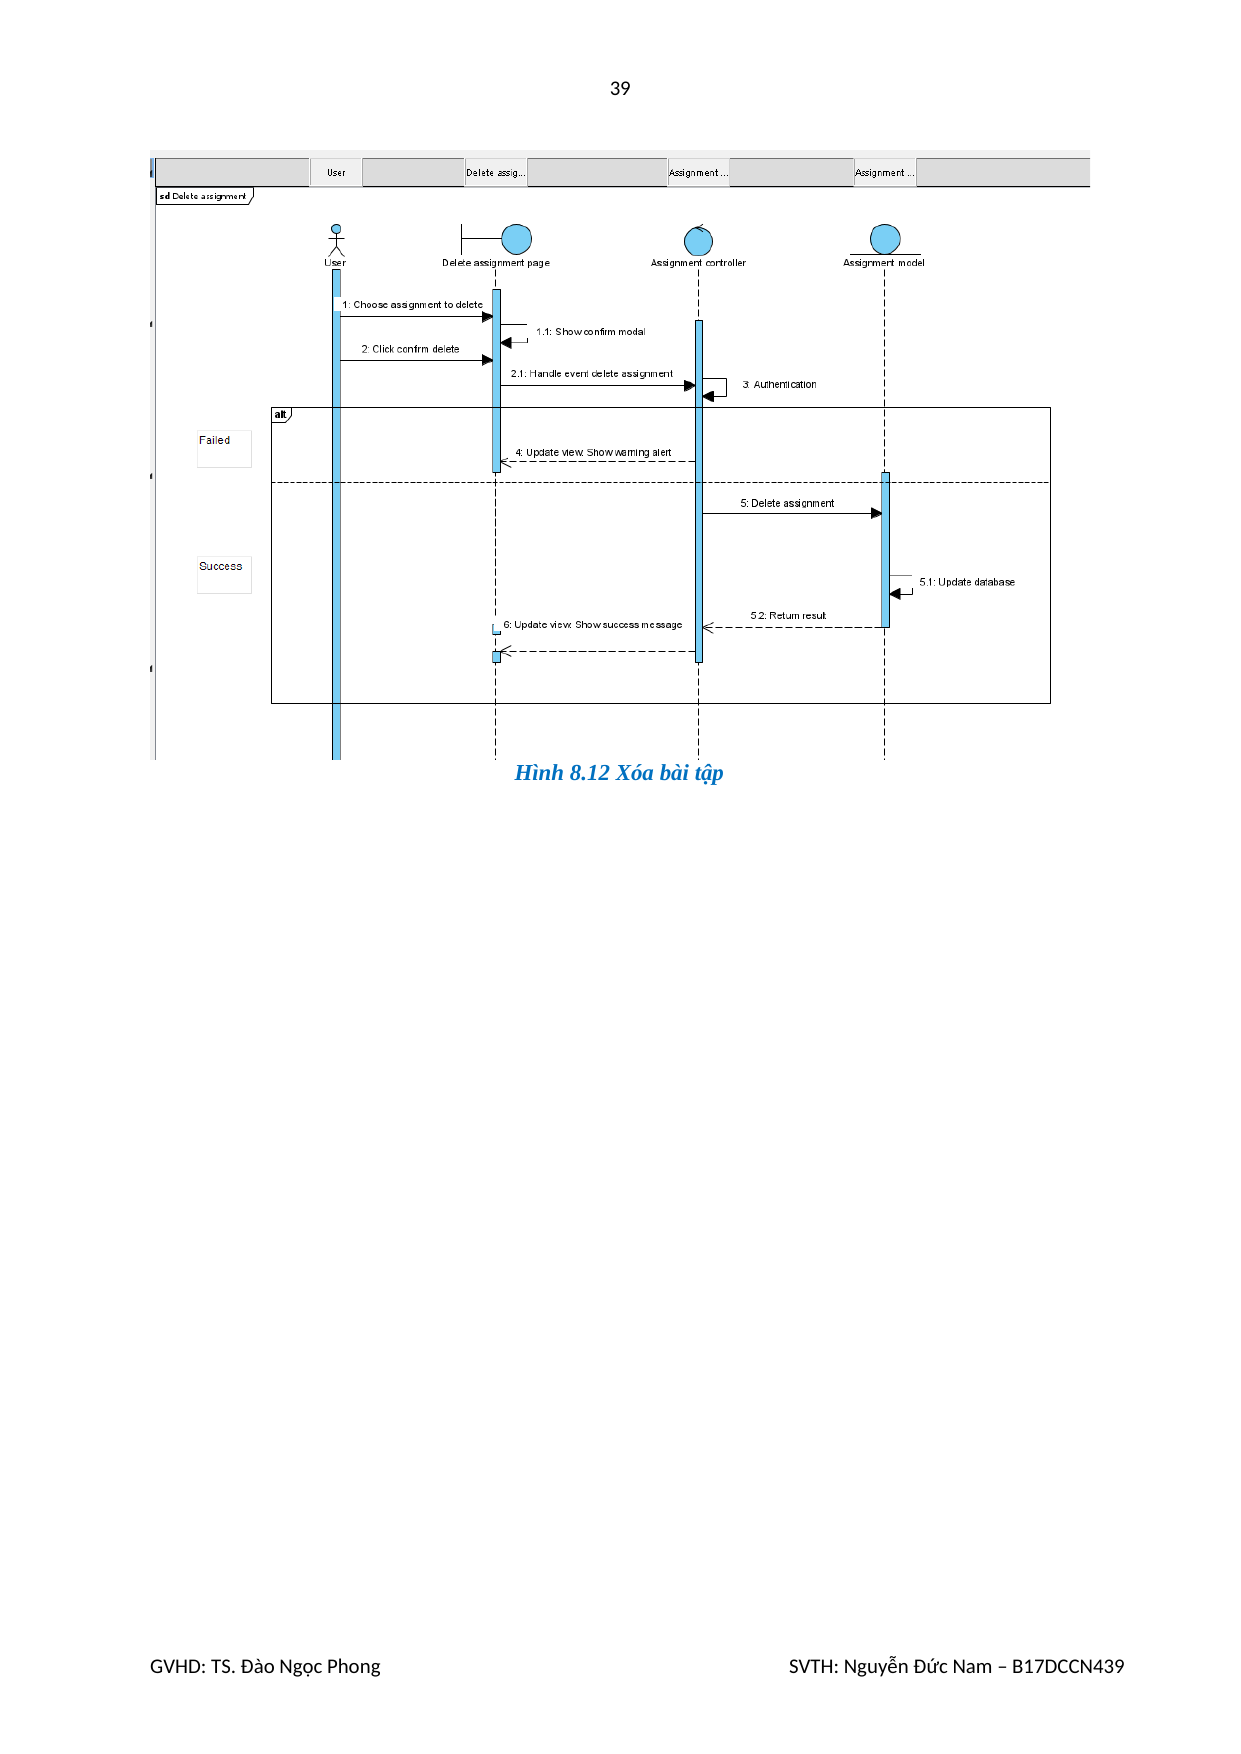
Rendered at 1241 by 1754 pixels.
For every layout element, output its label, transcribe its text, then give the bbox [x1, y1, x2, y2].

text Hình 8.12 Xóa bài tập [150, 760, 1090, 786]
picture [150, 150, 1091, 760]
